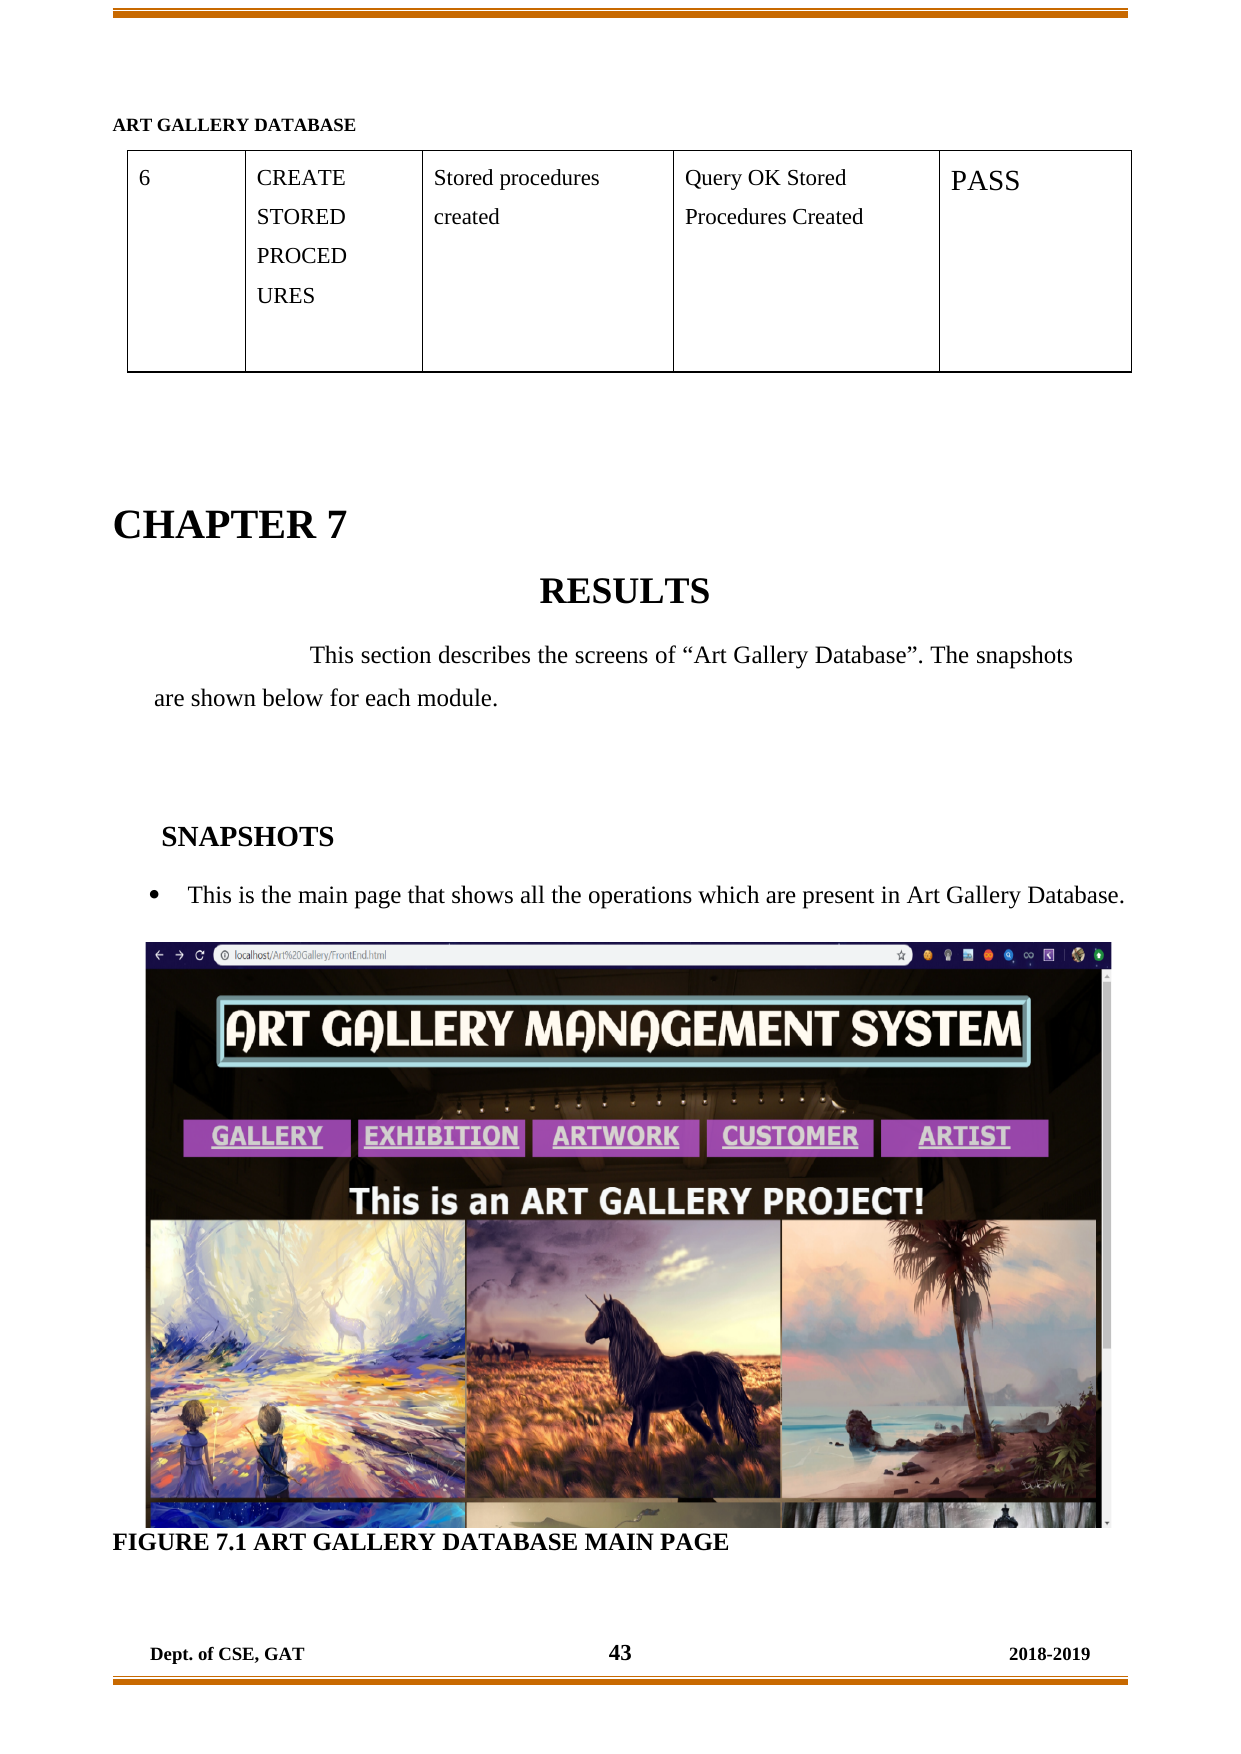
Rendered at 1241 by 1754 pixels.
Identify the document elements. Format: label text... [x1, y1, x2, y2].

list This is the main page that shows all the operations which are present in Art Gallery Database. [150, 880, 1128, 909]
text CHAPTER 7 [112, 500, 1128, 548]
text RESULTS [112, 568, 1128, 611]
table_cell 6 [128, 151, 245, 371]
text SNAPSHOTS [154, 819, 1074, 853]
picture [145, 942, 1112, 1528]
table_cell CREATE STORED PROCEDURES [246, 151, 422, 371]
table_cell PASS [940, 151, 1131, 371]
table_cell Stored procedures created [423, 151, 673, 371]
text This section describes the screens of “Art Gallery Database”. The snapshots are shown below for each module. [154, 640, 1074, 712]
table_cell Query OK Stored Procedures Created [674, 151, 939, 371]
